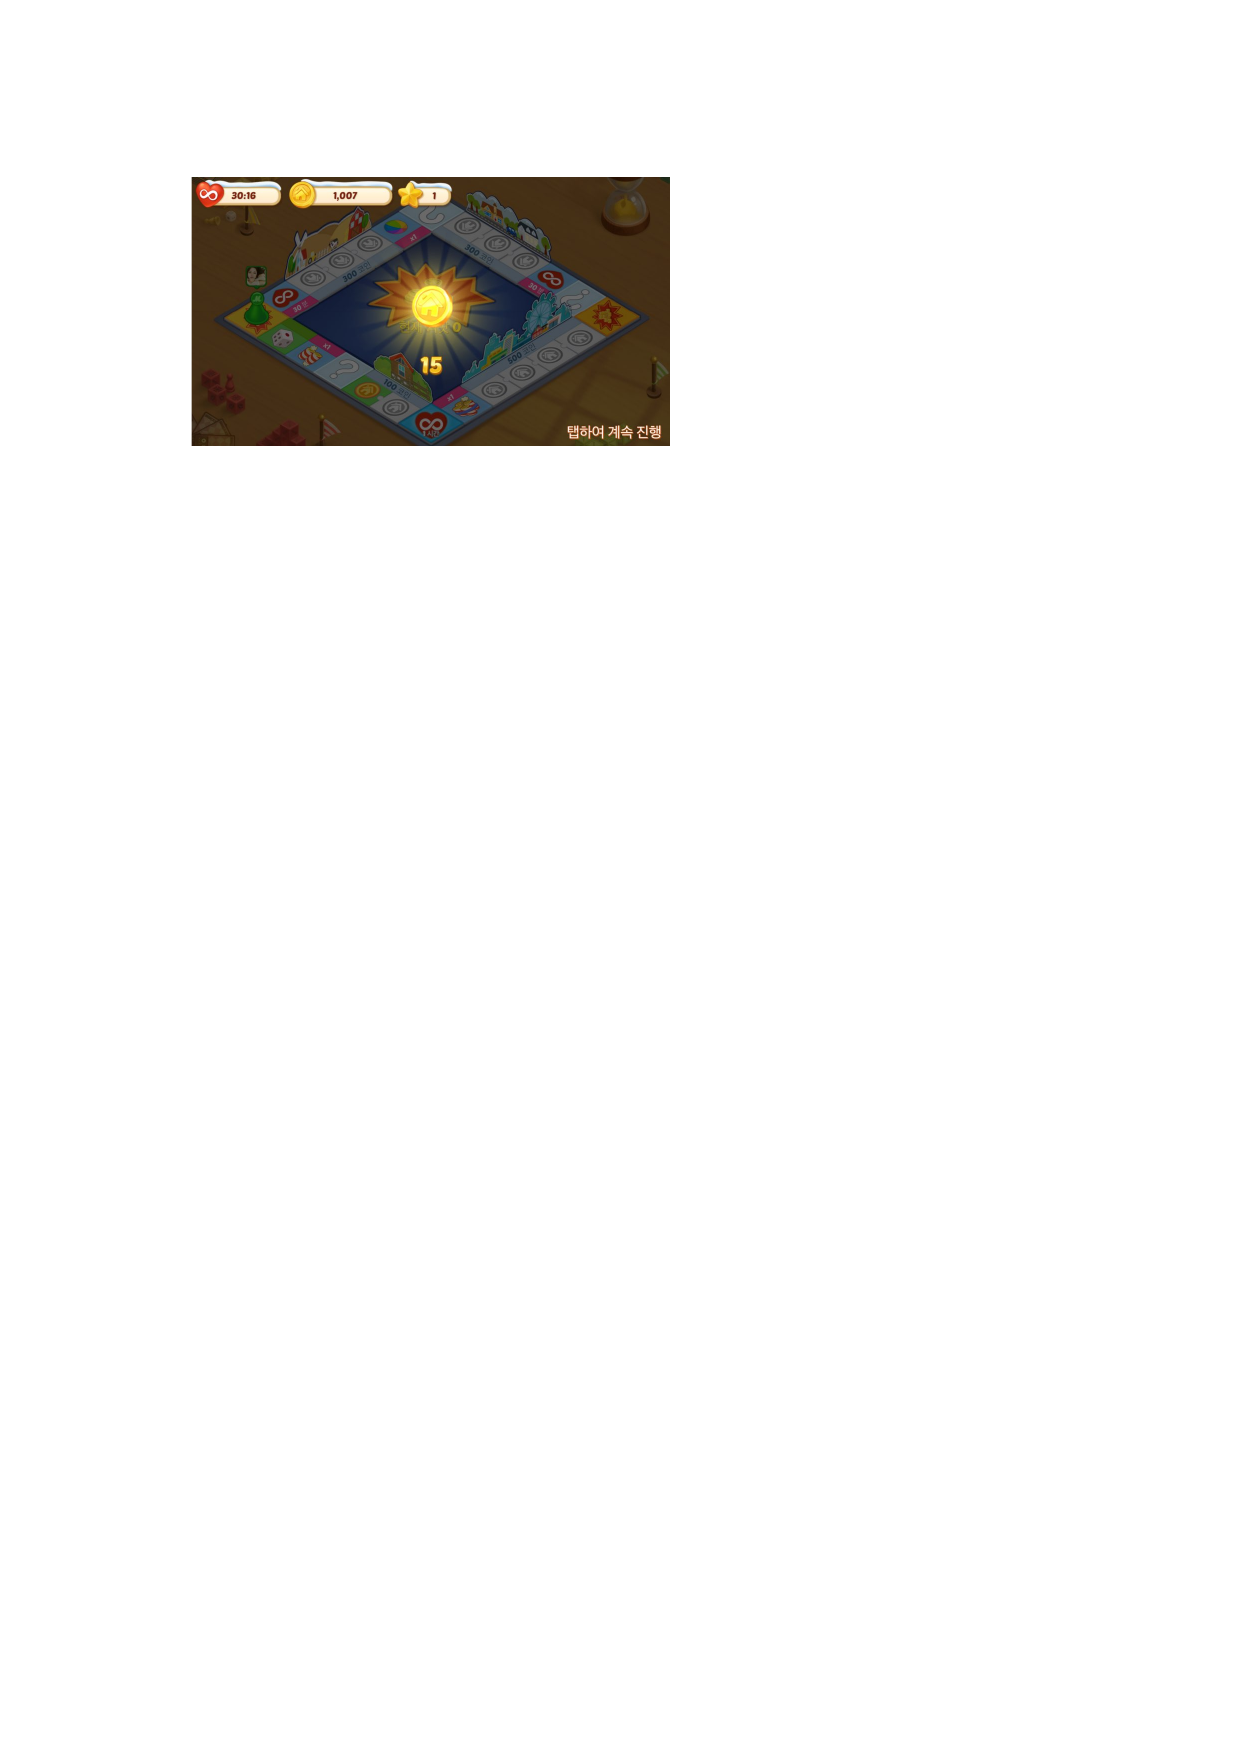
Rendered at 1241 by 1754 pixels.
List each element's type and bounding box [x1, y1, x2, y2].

picture [191, 177, 670, 446]
